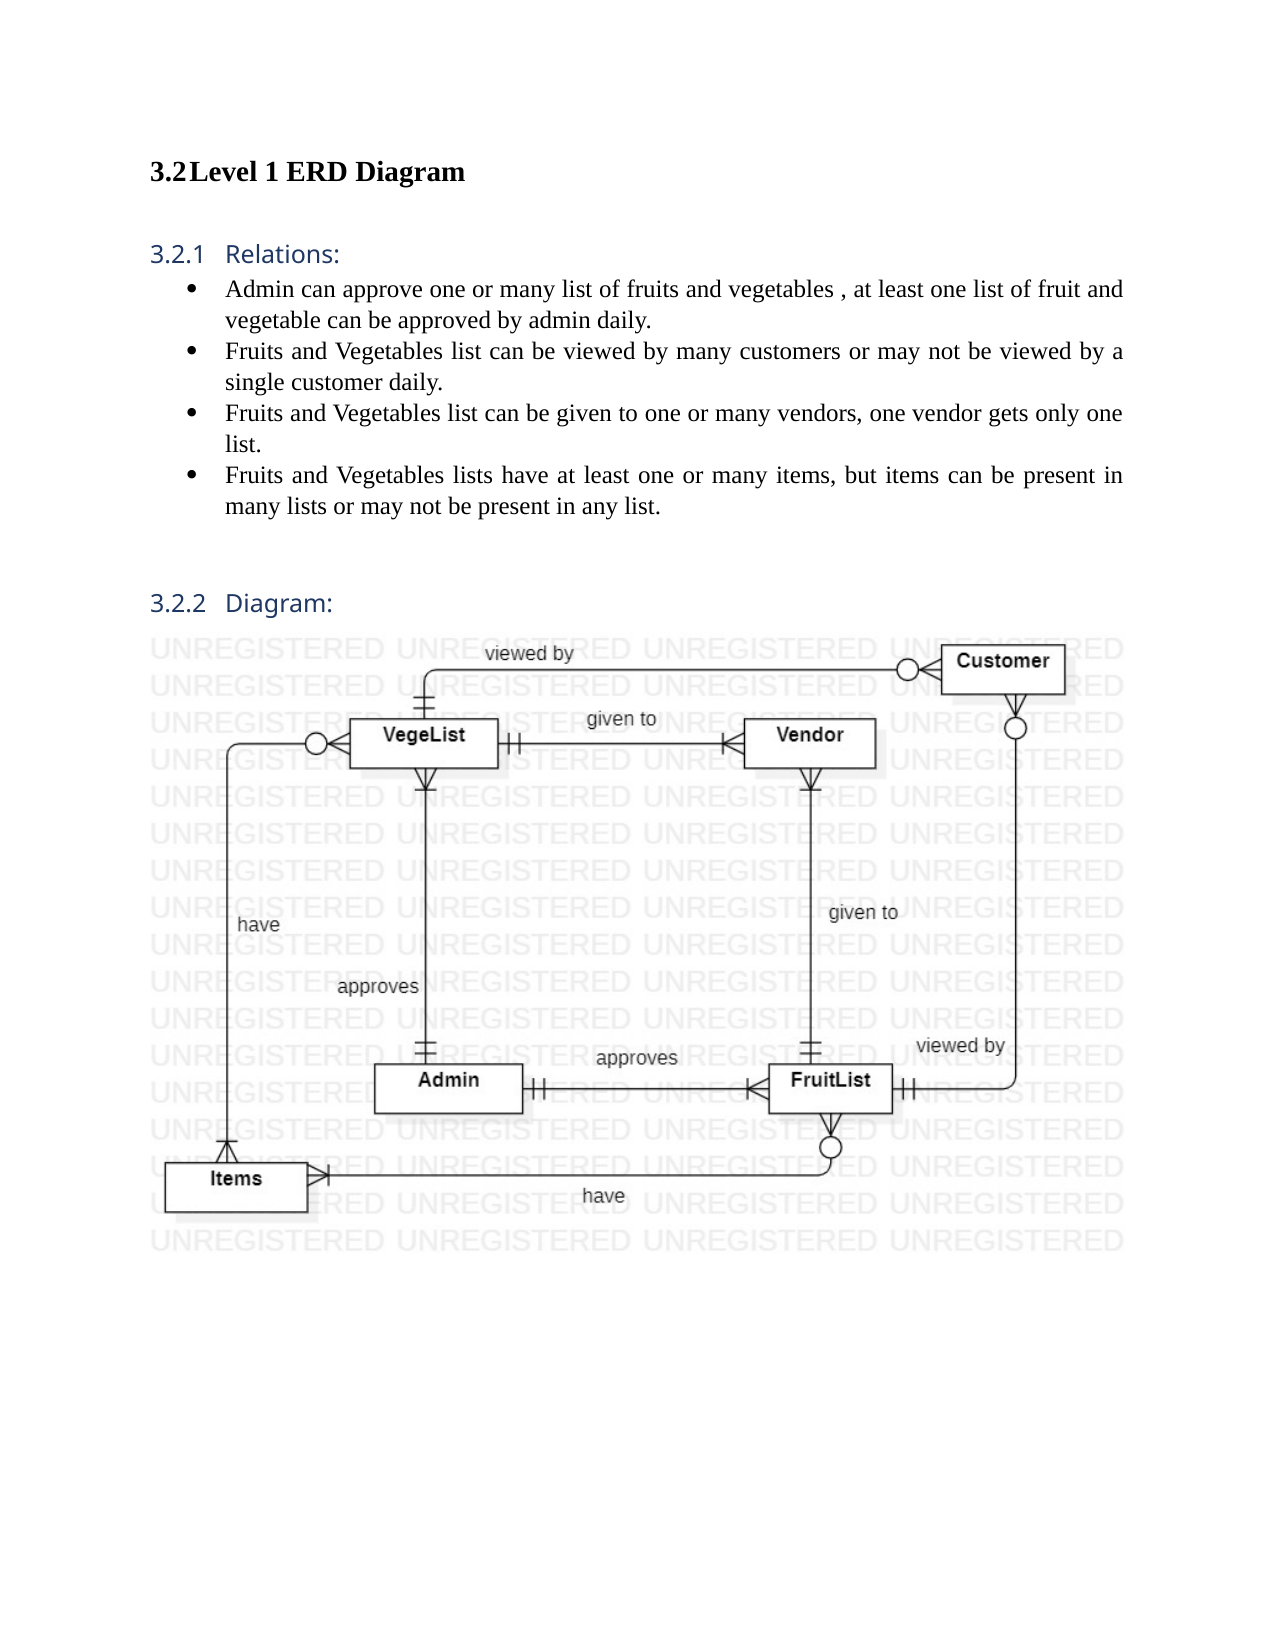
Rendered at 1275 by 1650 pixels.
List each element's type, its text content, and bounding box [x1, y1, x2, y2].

list Admin can approve one or many list of fruits and vegetables , at least one list of fruit and vegetable can be approved by admin daily. [187, 274, 1125, 334]
list Fruits and Vegetables list can be given to one or many vendors, one vendor gets only one list. [187, 398, 1125, 458]
list Fruits and Vegetables lists have at least one or many items, but items can be present in many lists or may not be present in any list. [187, 460, 1125, 520]
picture [150, 622, 1125, 1273]
subtitle Level 1 ERD Diagram [150, 154, 1125, 188]
subtitle 3.2.1 Relations: [150, 237, 1125, 271]
subtitle 3.2.2 Diagram: [150, 586, 1125, 620]
list Fruits and Vegetables list can be viewed by many customers or may not be viewed by a single customer daily. [187, 336, 1125, 396]
